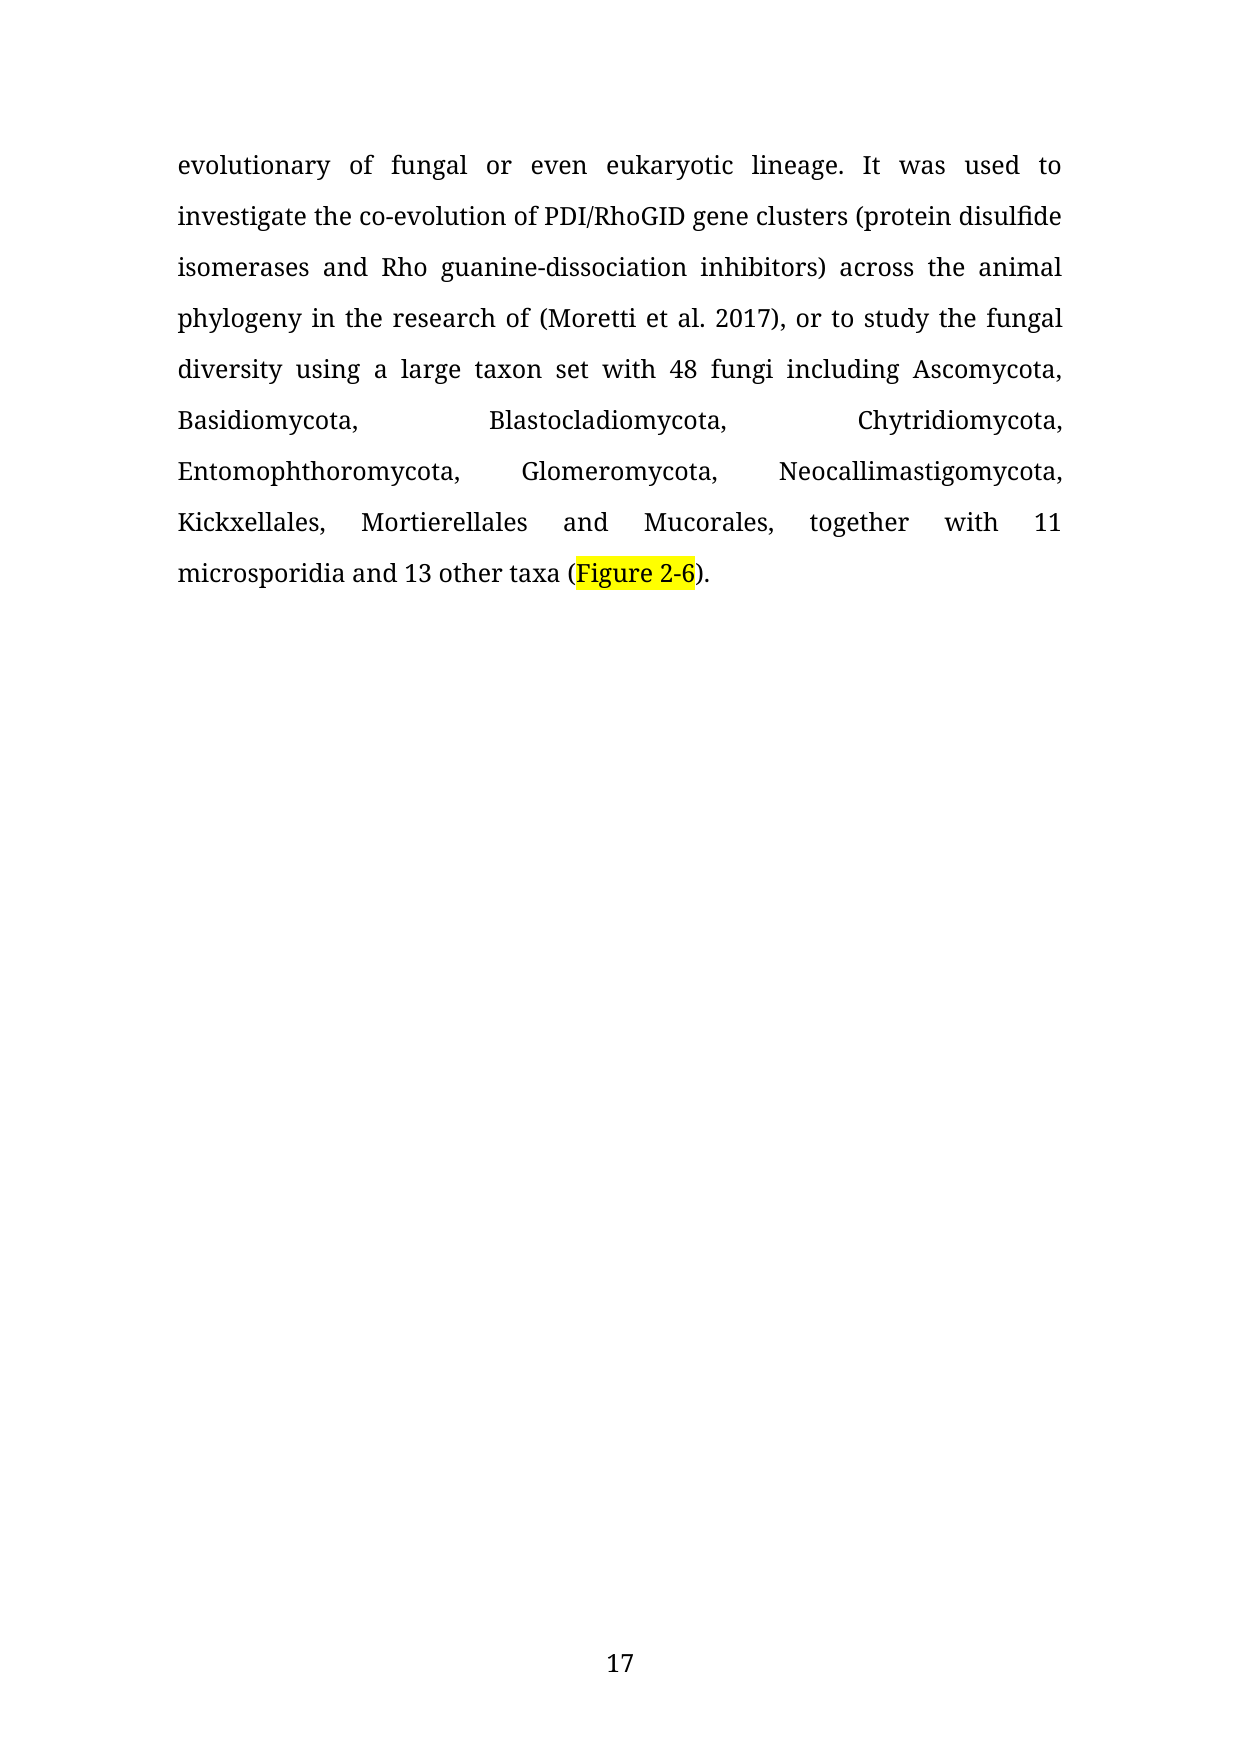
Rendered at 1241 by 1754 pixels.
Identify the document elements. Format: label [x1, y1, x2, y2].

text [177, 148, 1063, 590]
